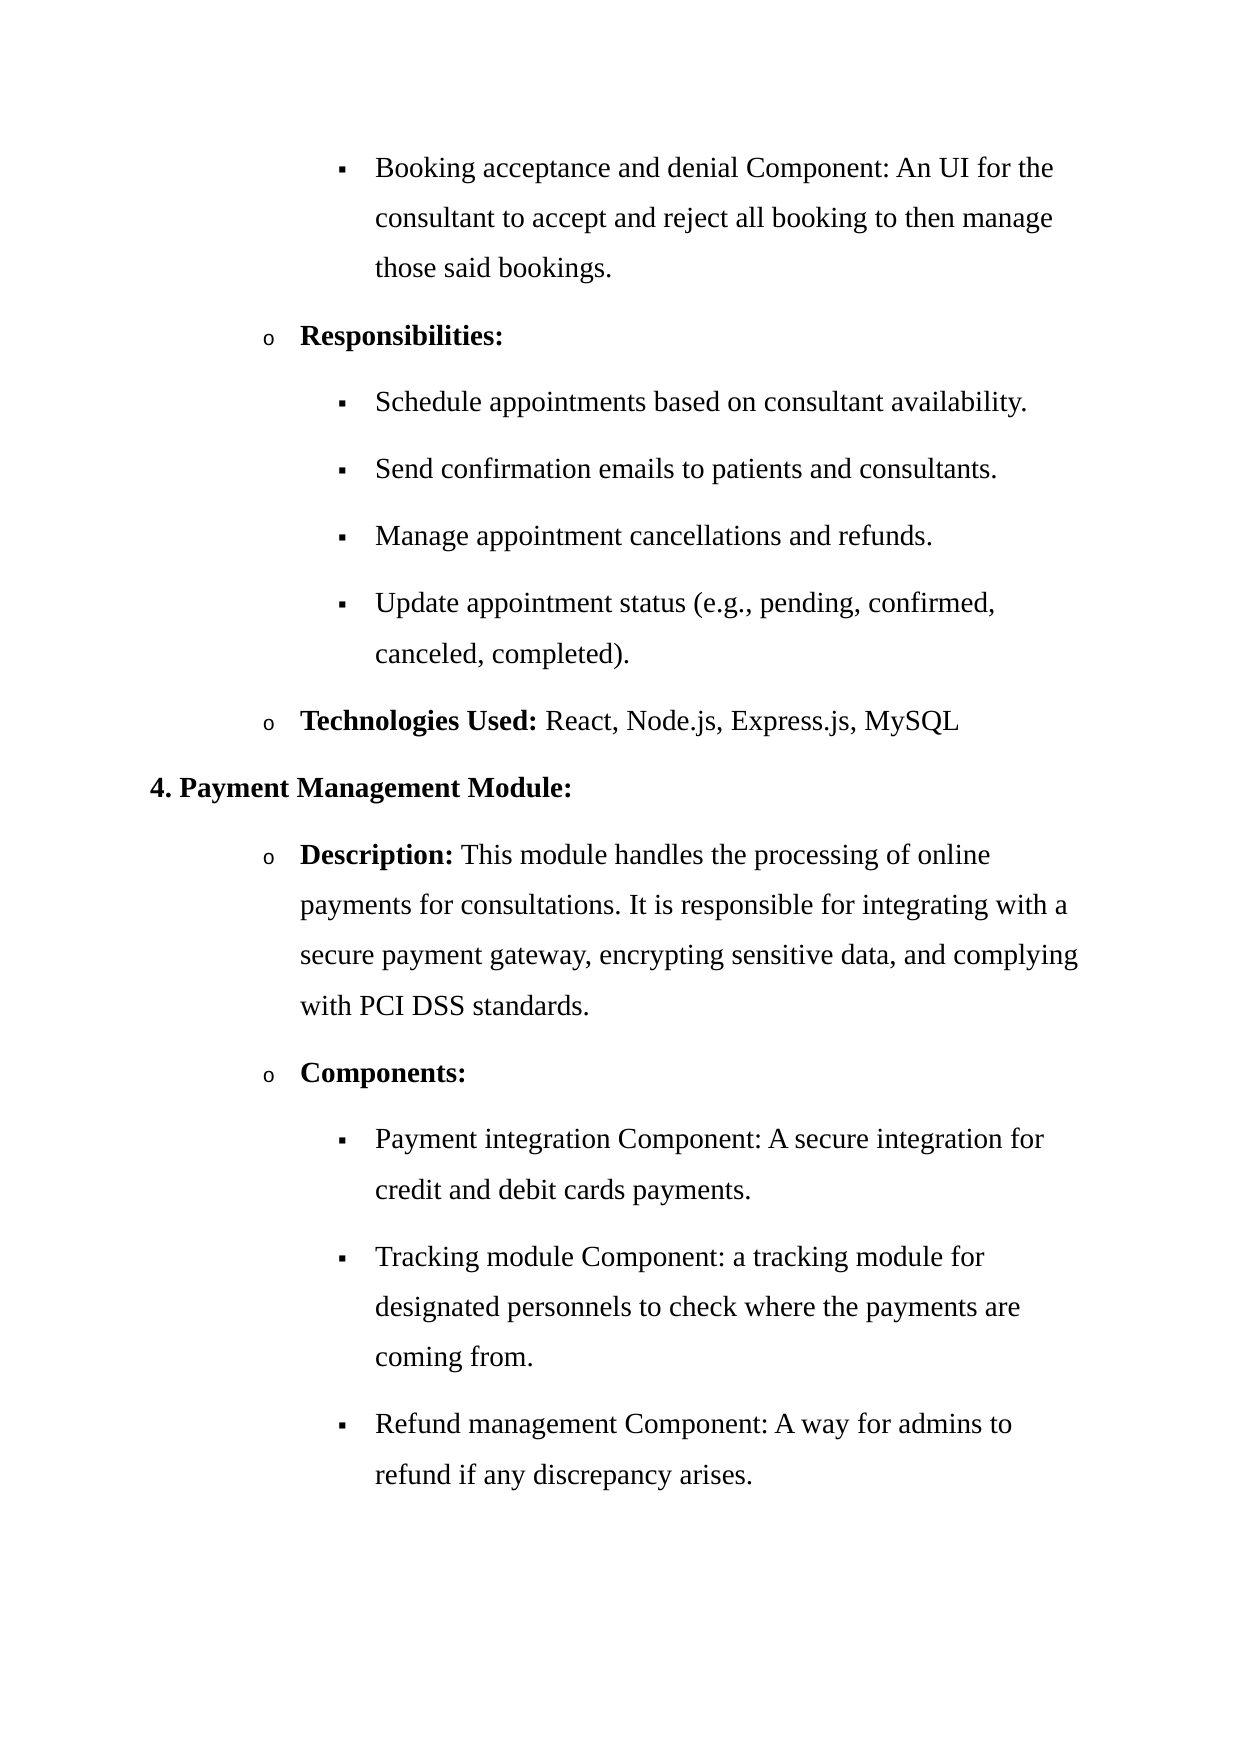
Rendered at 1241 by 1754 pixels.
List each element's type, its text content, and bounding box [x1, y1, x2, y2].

list Update appointment status (e.g., pending, confirmed, canceled, completed). [337, 586, 1090, 669]
list Manage appointment cancellations and refunds. [337, 518, 1090, 552]
list Responsibilities: [262, 318, 1090, 351]
list Description: This module handles the processing of online payments for consultations. It is responsible for integrating with a secure payment gateway, encrypting sensitive data, and complying with PCI DSS standards. [262, 837, 1090, 1021]
list Tracking module Component: a tracking module for designated personnels to check where the payments are coming from. [337, 1239, 1090, 1373]
list Send confirmation emails to patients and consultants. [337, 452, 1090, 485]
list Schedule appointments based on consultant availability. [337, 384, 1090, 418]
list Payment integration Component: A secure integration for credit and debit cards payments. [337, 1122, 1090, 1206]
list Booking acceptance and denial Component: An UI for the consultant to accept and reject all booking to then manage those said bookings. [337, 150, 1090, 284]
list Components: [262, 1055, 1090, 1088]
text 4. Payment Management Module: [150, 770, 1090, 803]
list Technologies Used: React, Node.js, Express.js, MySQL [262, 703, 1090, 736]
list Refund management Component: A way for admins to refund if any discrepancy arises. [337, 1407, 1090, 1490]
